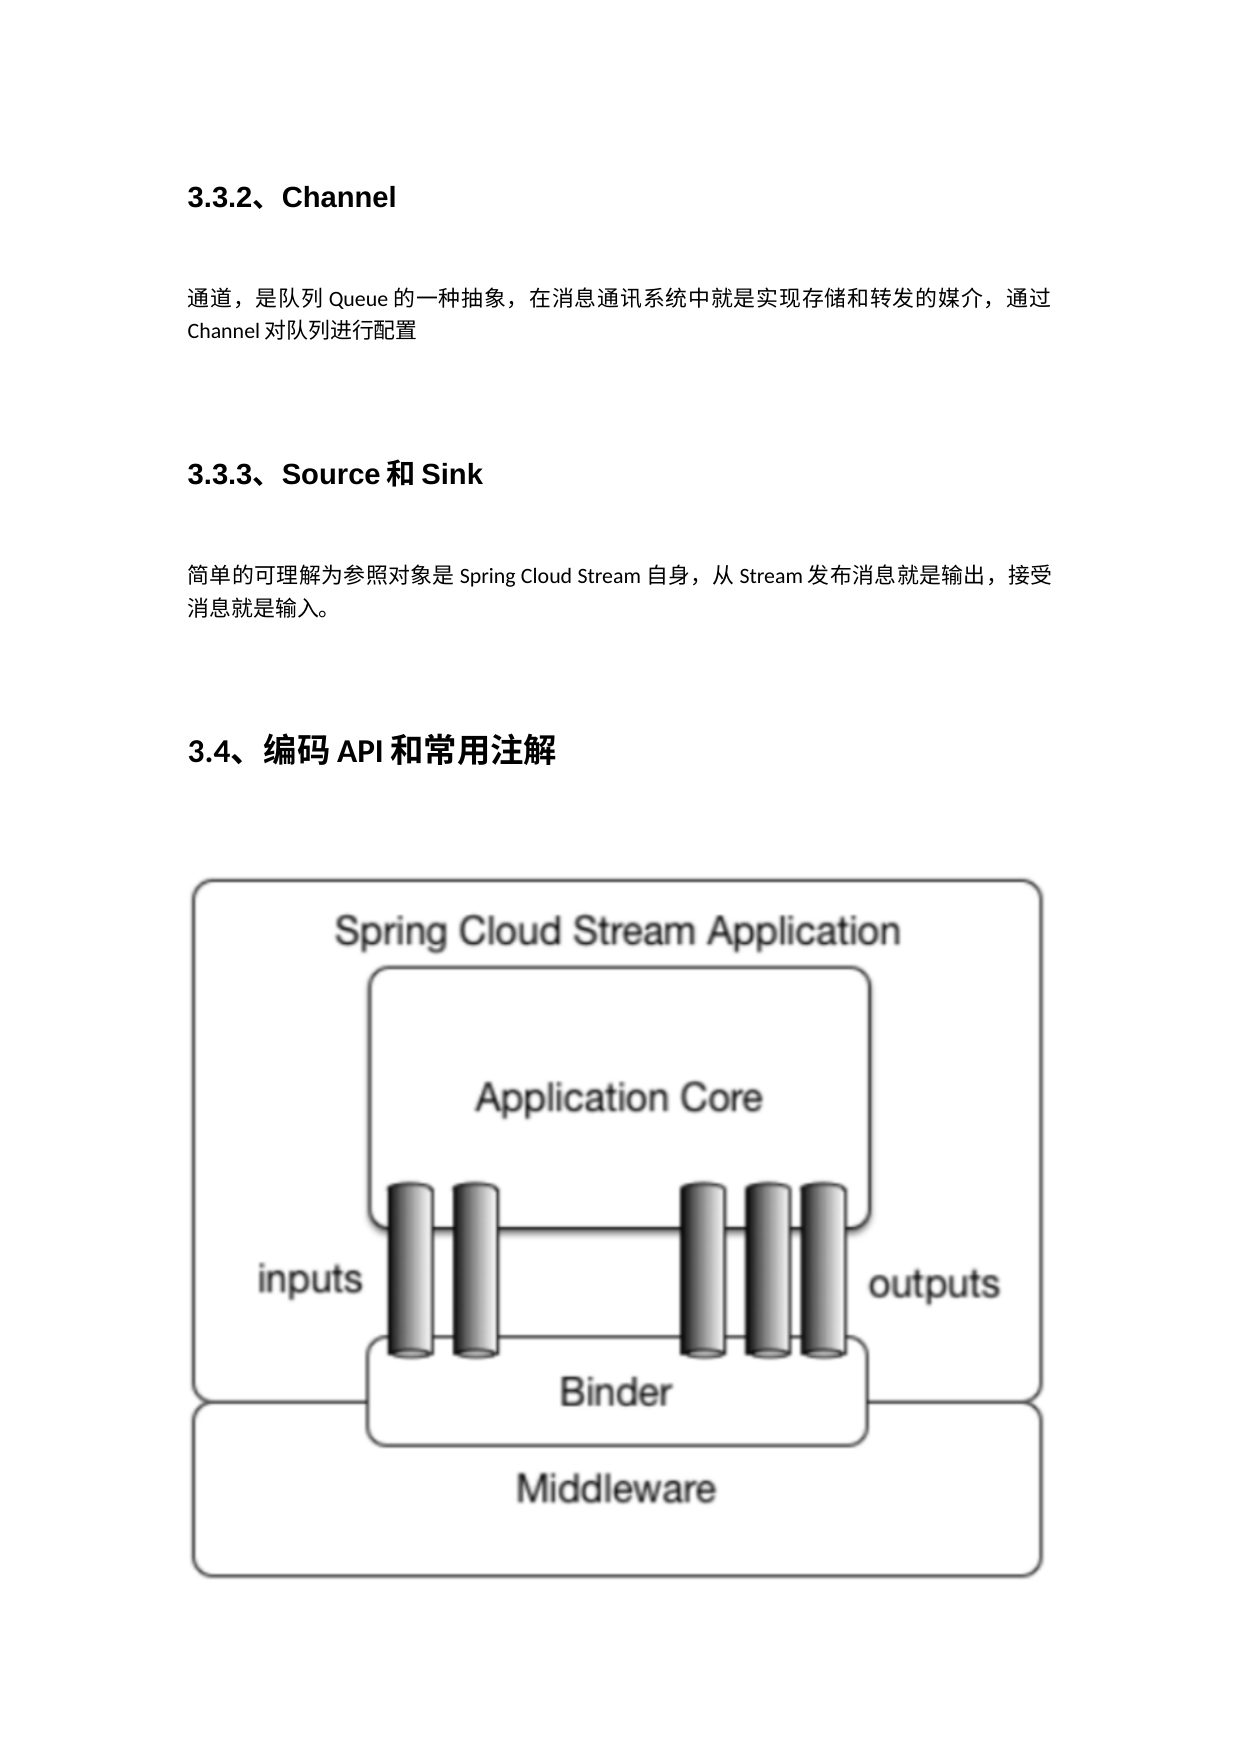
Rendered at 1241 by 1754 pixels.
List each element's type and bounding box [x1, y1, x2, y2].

picture [187, 874, 1052, 1584]
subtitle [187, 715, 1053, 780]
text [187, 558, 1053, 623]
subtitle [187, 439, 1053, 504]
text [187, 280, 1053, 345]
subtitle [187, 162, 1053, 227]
